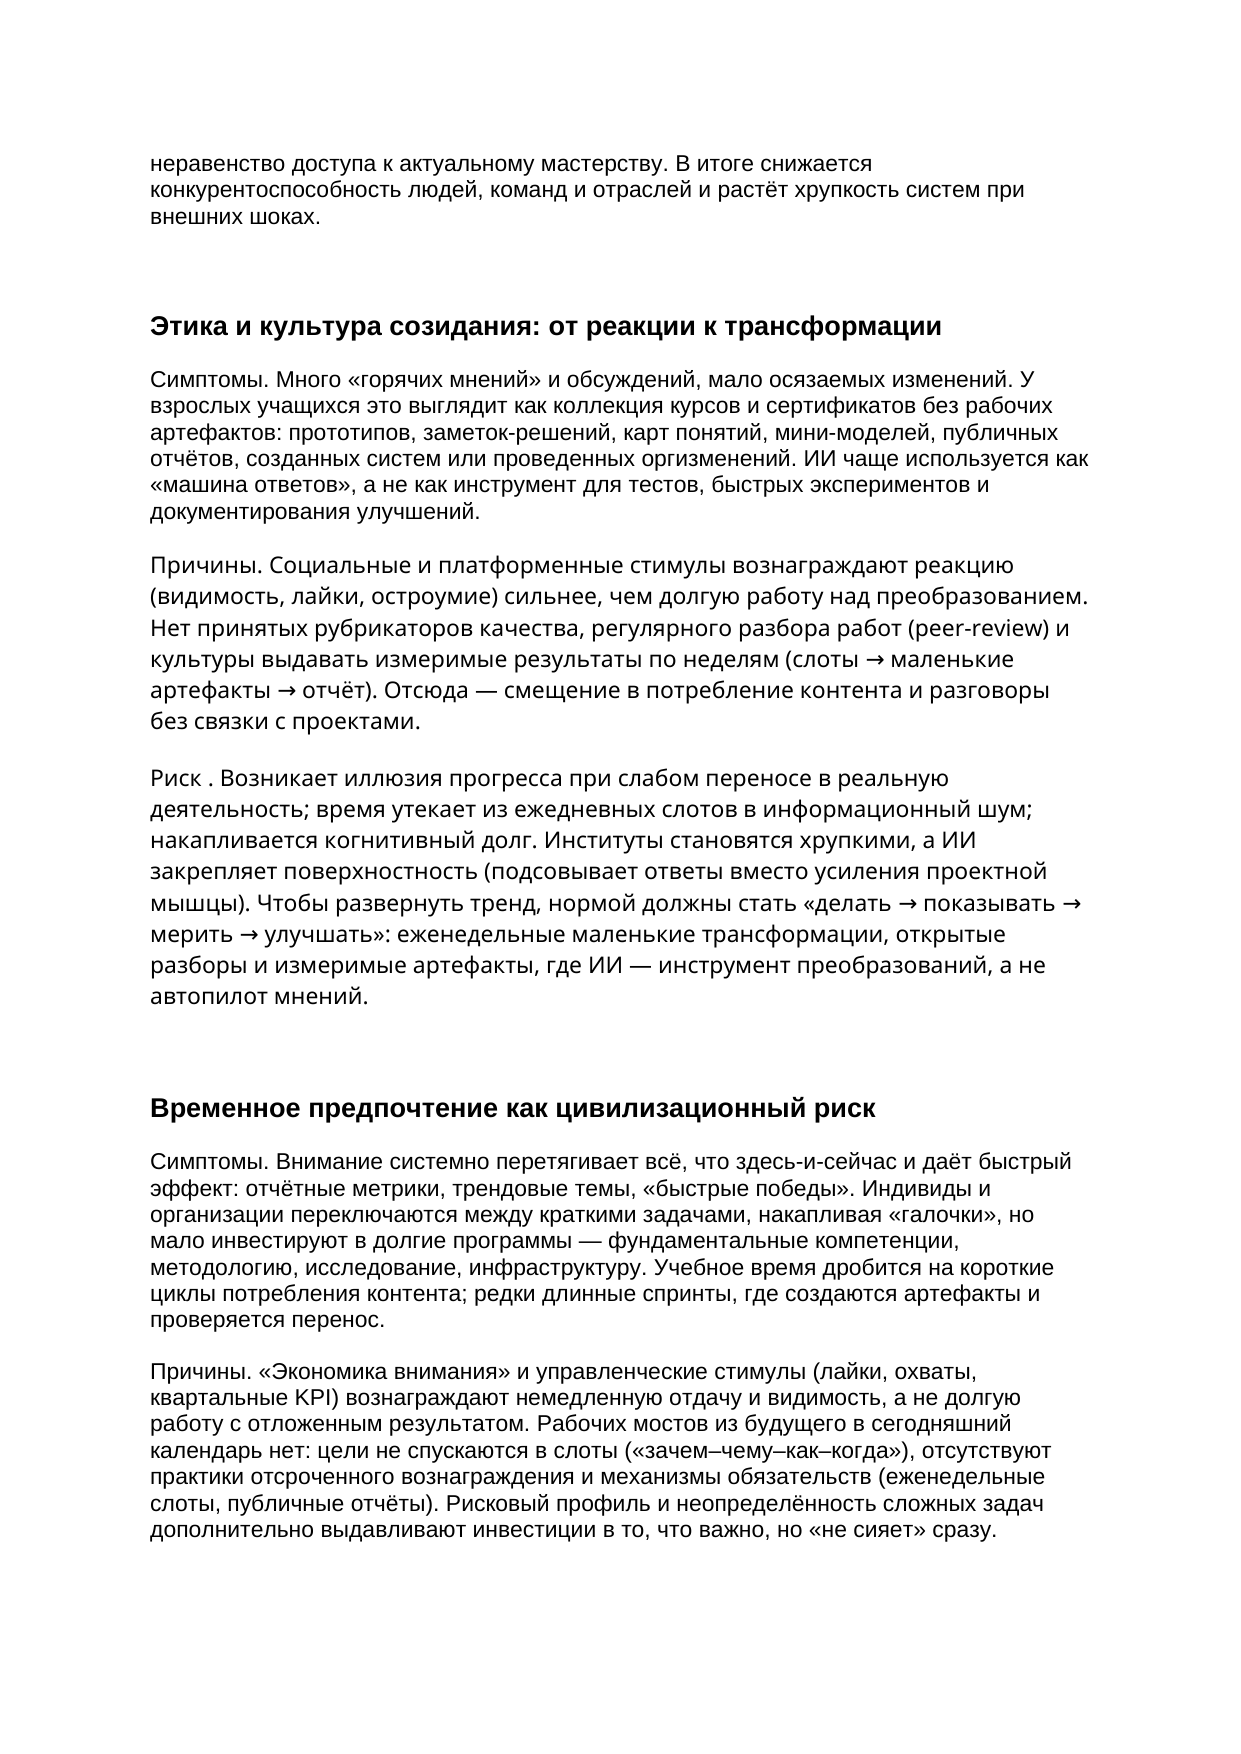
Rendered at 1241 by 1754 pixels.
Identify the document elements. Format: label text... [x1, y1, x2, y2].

text Причины. Социальные и платформенные стимулы вознаграждают реакцию (видимость, лайки, остроумие) сильнее, чем долгую работу над преобразованием. Нет принятых рубрикаторов качества, регулярного разбора работ (peer-review) и культуры выдавать измеримые результаты по неделям (слоты → маленькие артефакты → отчёт). Отсюда — смещение в потребление контента и разговоры без связки с проектами. [150, 549, 1090, 736]
subtitle Этика и культура созидания: от реакции к трансформации [150, 309, 1090, 341]
text Причины. «Экономика внимания» и управленческие стимулы (лайки, охваты, квартальные KPI) вознаграждают немедленную отдачу и видимость, а не долгую работу с отложенным результатом. Рабочих мостов из будущего в сегодняшний календарь нет: цели не спускаются в слоты («зачем–чему–как–когда»), отсутствуют практики отсроченного вознаграждения и механизмы обязательств (еженедельные слоты, публичные отчёты). Рисковый профиль и неопределённость сложных задач дополнительно выдавливают инвестиции в то, что важно, но «не сияет» сразу. [150, 1358, 1090, 1542]
text Симптомы. Много «горячих мнений» и обсуждений, мало осязаемых изменений. У взрослых учащихся это выглядит как коллекция курсов и сертификатов без рабочих артефактов: прототипов, заметок-решений, карт понятий, мини-моделей, публичных отчётов, созданных систем или проведенных оргизменений. ИИ чаще используется как «машина ответов», а не как инструмент для тестов, быстрых экспериментов и документирования улучшений. [150, 366, 1090, 524]
subtitle Временное предпочтение как цивилизационный риск [150, 1092, 1090, 1123]
text Симптомы. Внимание системно перетягивает всё, что здесь-и-сейчас и даёт быстрый эффект: отчётные метрики, трендовые темы, «быстрые победы». Индивиды и организации переключаются между краткими задачами, накапливая «галочки», но мало инвестируют в долгие программы — фундаментальные компетенции, методологию, исследование, инфраструктуру. Учебное время дробится на короткие циклы потребления контента; редки длинные спринты, где создаются артефакты и проверяется перенос. [150, 1148, 1090, 1333]
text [150, 150, 1090, 229]
text Риск . Возникает иллюзия прогресса при слабом переносе в реальную деятельность; время утекает из ежедневных слотов в информационный шум; накапливается когнитивный долг. Институты становятся хрупкими, а ИИ закрепляет поверхностность (подсовывает ответы вместо усиления проектной мышцы). Чтобы развернуть тренд, нормой должны стать «делать → показывать → мерить → улучшать»: еженедельные маленькие трансформации, открытые разборы и измеримые артефакты, где ИИ — инструмент преобразований, а не автопилот мнений. [150, 761, 1090, 1011]
